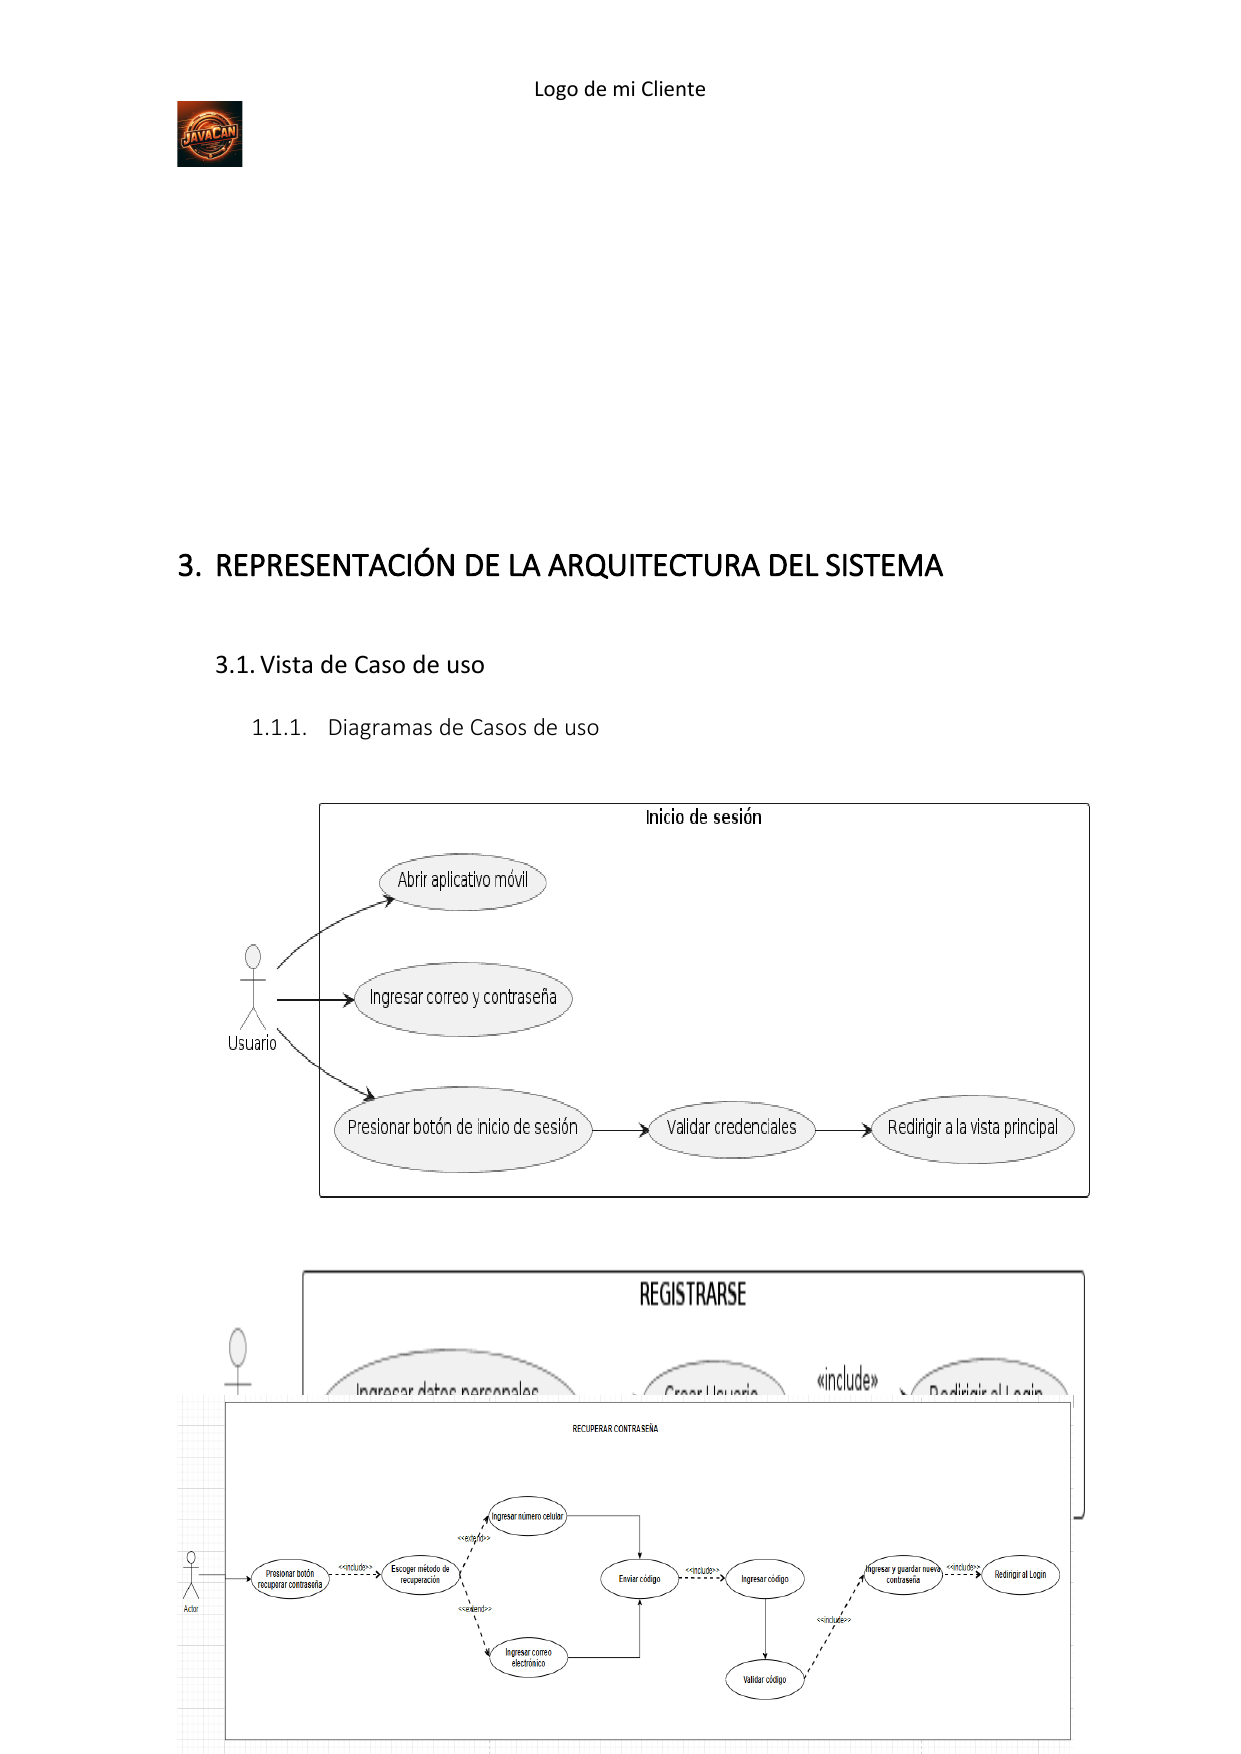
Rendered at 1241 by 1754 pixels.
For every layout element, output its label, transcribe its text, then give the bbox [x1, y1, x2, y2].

subtitle REPRESENTACIÓN DE LA ARQUITECTURA DEL SISTEMA [177, 543, 1063, 584]
picture [177, 101, 243, 167]
subtitle Diagramas de Casos de uso [251, 712, 1063, 742]
list Vista de Caso de uso [215, 648, 1063, 681]
picture [177, 1255, 1089, 1754]
picture [222, 793, 1093, 1204]
